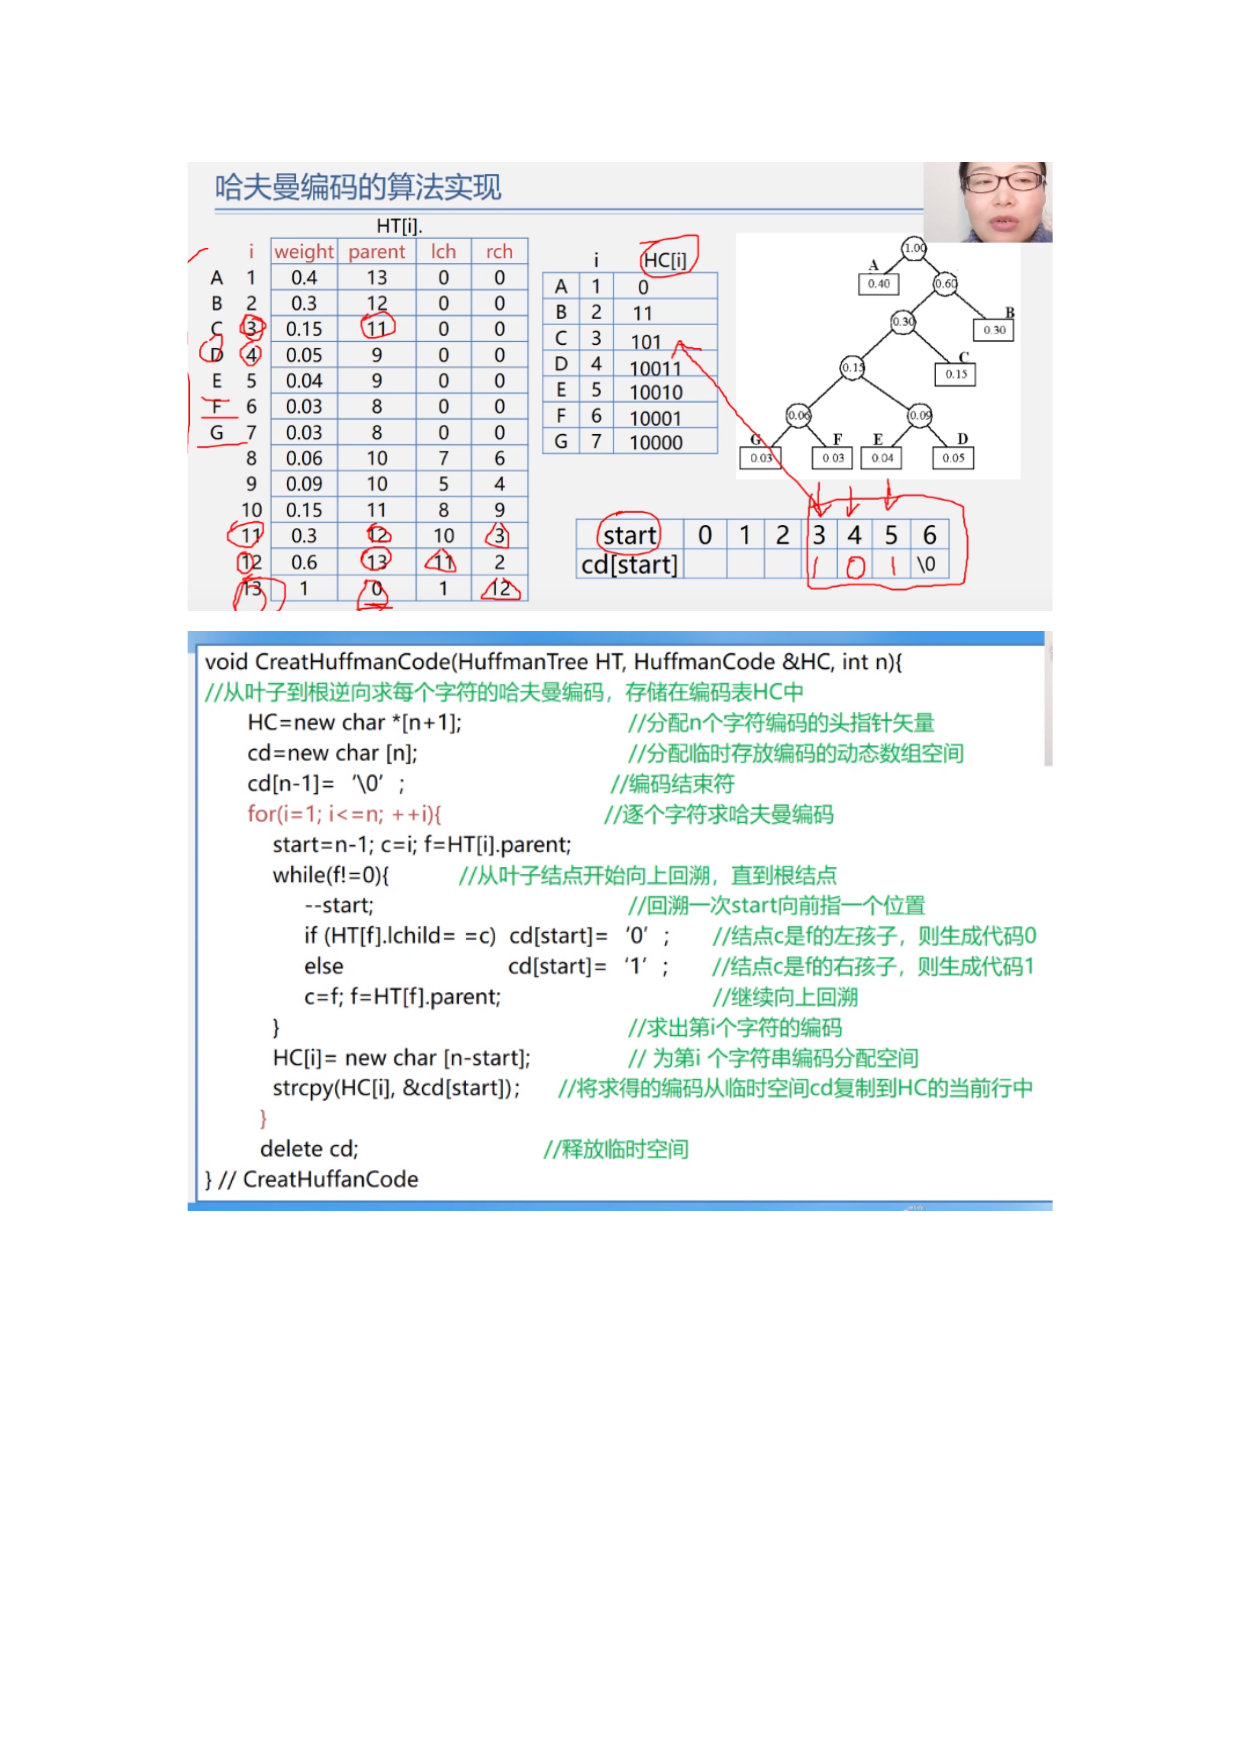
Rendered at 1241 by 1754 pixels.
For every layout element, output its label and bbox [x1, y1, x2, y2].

picture [187, 631, 1053, 1211]
picture [187, 162, 1053, 611]
